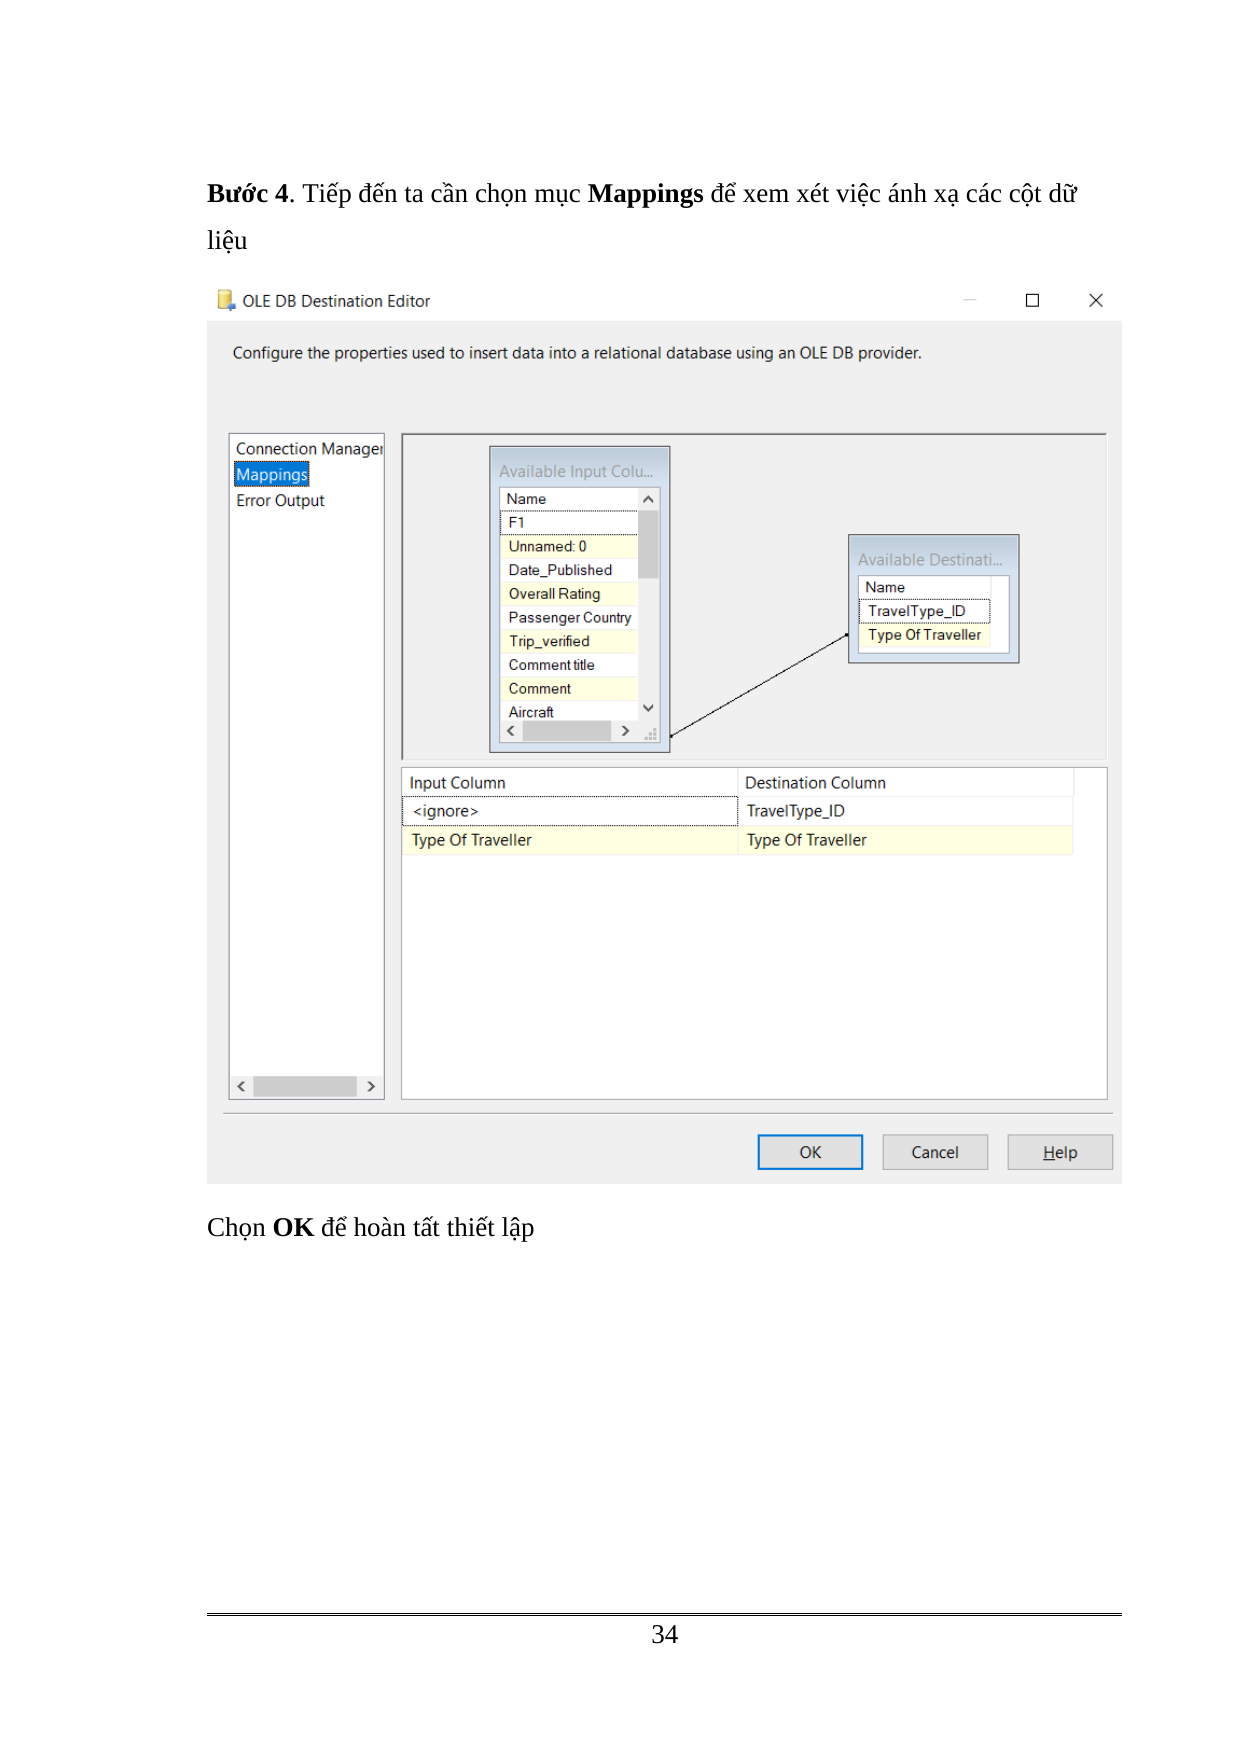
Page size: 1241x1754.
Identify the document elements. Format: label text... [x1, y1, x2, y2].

picture [206, 283, 1123, 1184]
text Bước 4. Tiếp đến ta cần chọn mục Mappings để xem xét việc ánh xạ các cột dữ liệu [207, 177, 1122, 255]
text Chọn OK để hoàn tất thiết lập [207, 1211, 1122, 1242]
